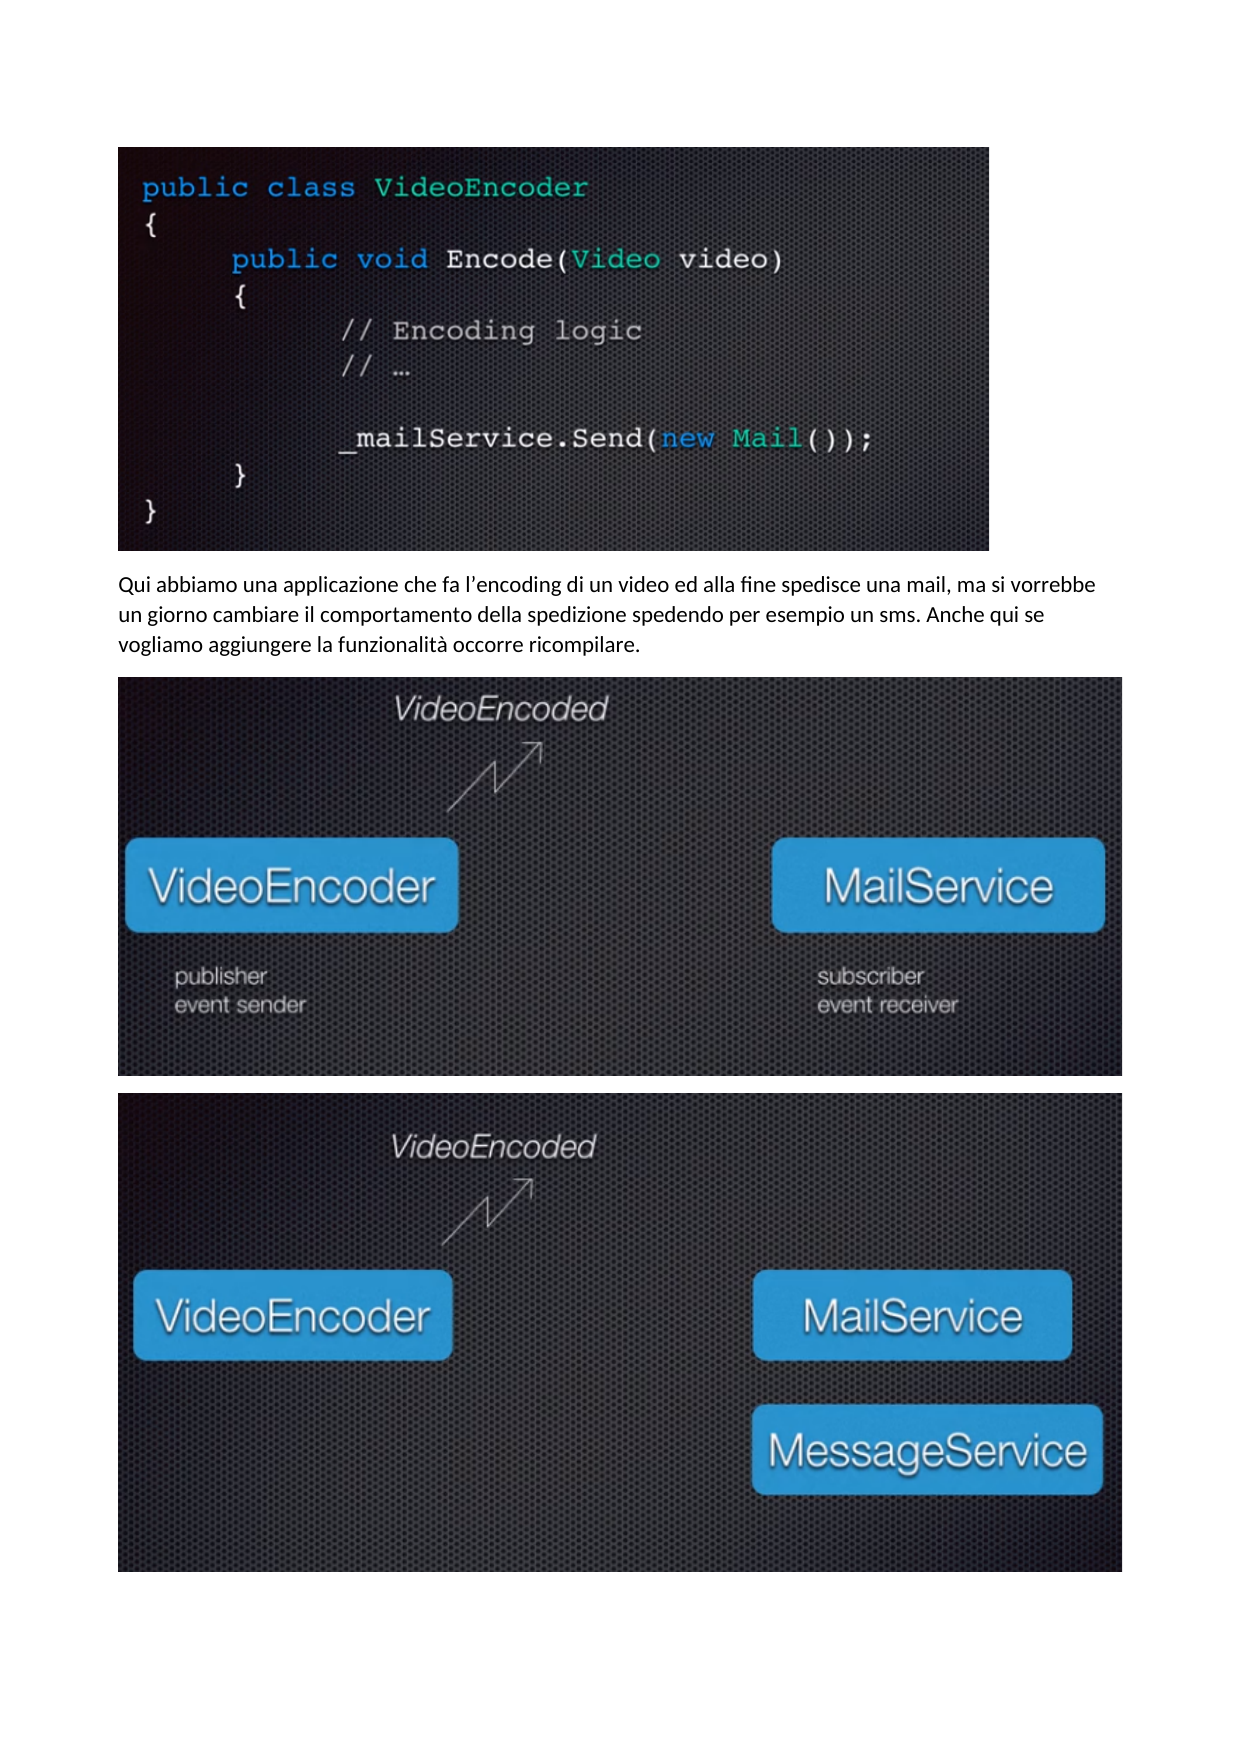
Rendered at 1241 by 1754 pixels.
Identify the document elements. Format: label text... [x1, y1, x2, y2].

picture [118, 677, 1123, 1076]
picture [118, 1093, 1123, 1572]
picture [118, 147, 990, 551]
text Qui abbiamo una applicazione che fa l’encoding di un video ed alla fine spedisce una mail, ma si vorrebbe un giorno cambiare il comportamento della spedizione spedendo per esempio un sms. Anche qui se vogliamo aggiungere la funzionalità occorre ricompilare. [118, 570, 1122, 658]
